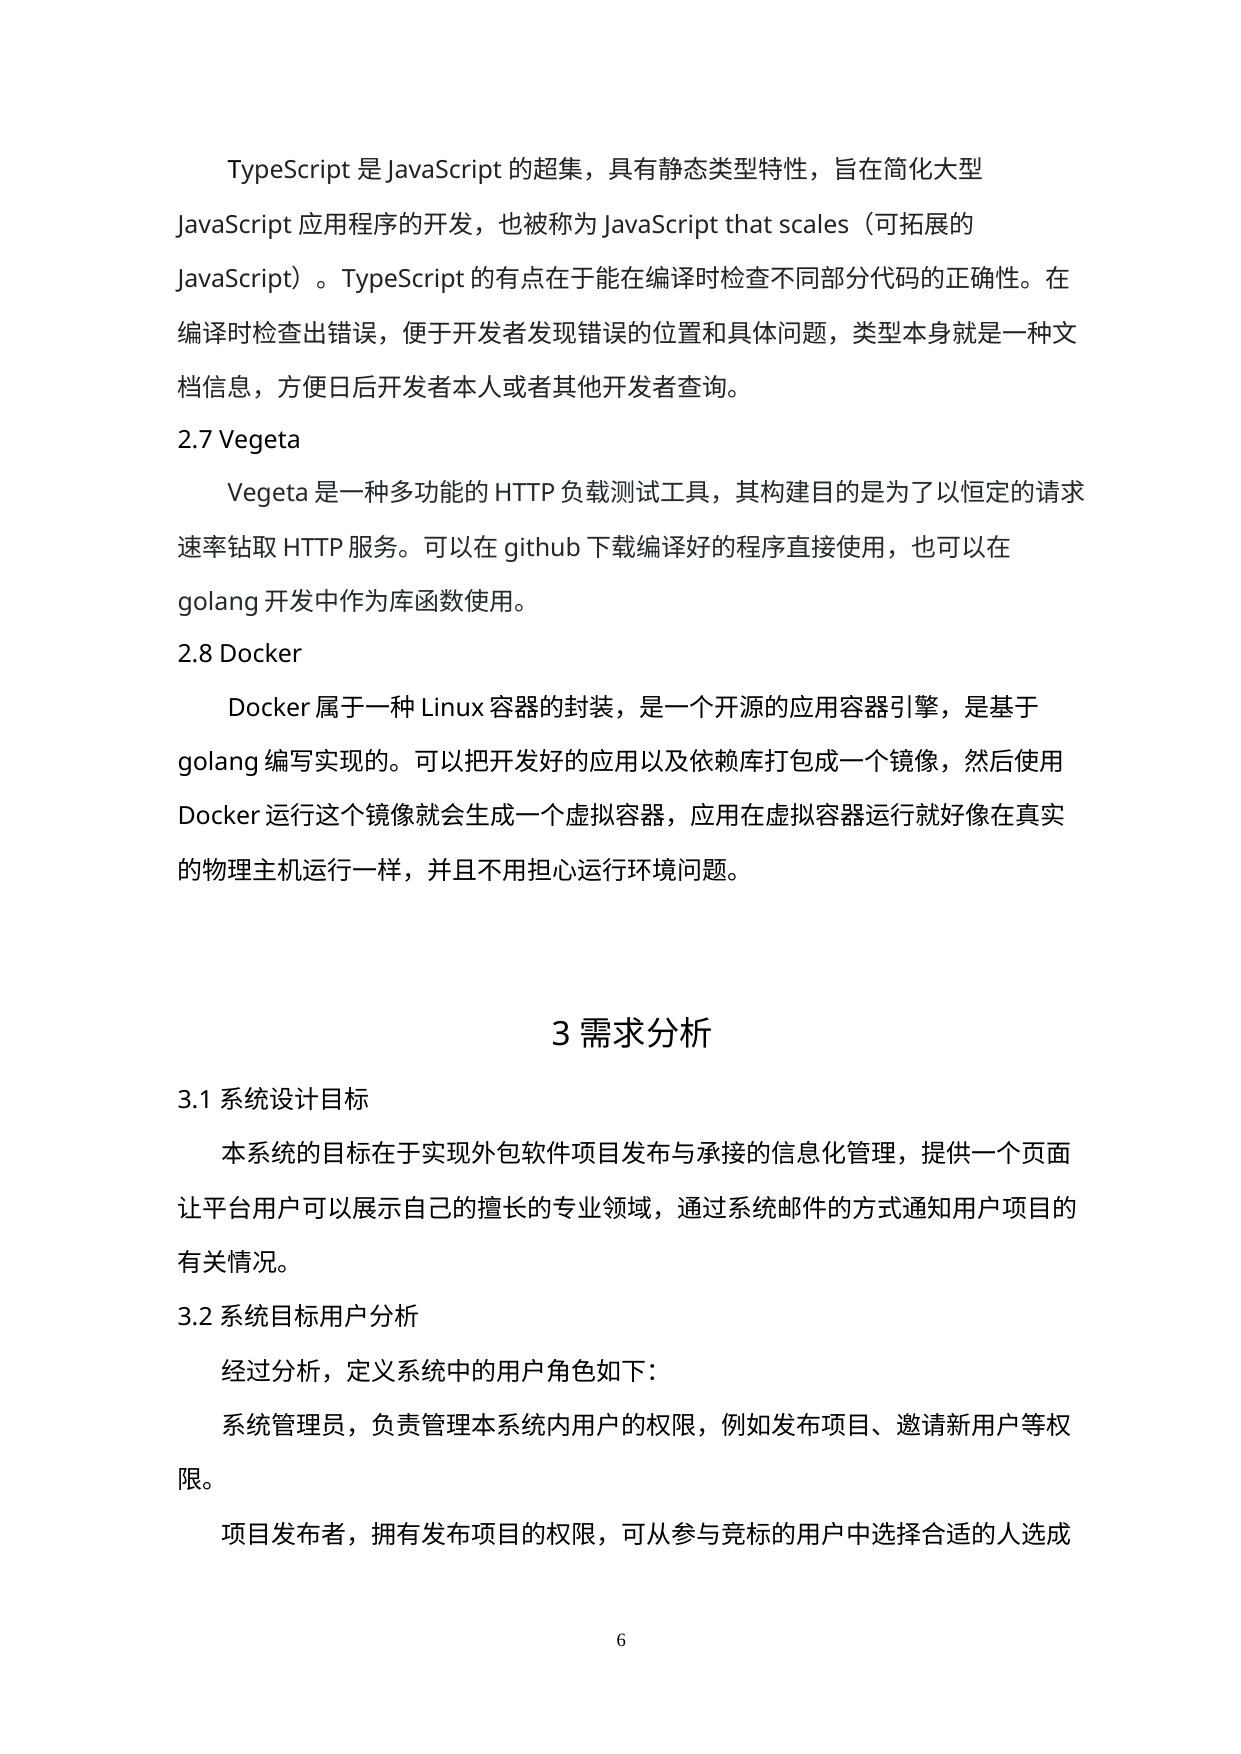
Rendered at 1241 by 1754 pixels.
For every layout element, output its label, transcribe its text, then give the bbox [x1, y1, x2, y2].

text 3.1 系统设计目标 [177, 1079, 1087, 1116]
text 3.2 系统目标用户分析 [177, 1297, 1087, 1333]
text 2.8 Docker [177, 636, 1087, 670]
text 本系统的目标在于实现外包软件项目发布与承接的信息化管理，提供一个页面让平台用户可以展示自己的擅长的专业领域，通过系统邮件的方式通知用户项目的有关情况。 [177, 1134, 1087, 1279]
text Docker属于一种Linux容器的封装，是一个开源的应用容器引擎，是基于golang编写实现的。可以把开发好的应用以及依赖库打包成一个镜像，然后使用Docker运行这个镜像就会生成一个虚拟容器，应用在虚拟容器运行就好像在真实的物理主机运行一样，并且不用担心运行环境问题。 [177, 687, 1087, 886]
text 系统管理员，负责管理本系统内用户的权限，例如发布项目、邀请新用户等权限。 [177, 1406, 1087, 1496]
text 3 需求分析 [177, 1007, 1087, 1055]
text Vegeta是一种多功能的HTTP负载测试工具，其构建目的是为了以恒定的请求速率钻取HTTP服务。可以在github下载编译好的程序直接使用，也可以在golang开发中作为库函数使用。 [177, 473, 1087, 618]
text TypeScript 是 JavaScript 的超集，具有静态类型特性，旨在简化大型 JavaScript 应用程序的开发，也被称为 JavaScript that scales（可拓展的 JavaScript）。TypeScript的有点在于能在编译时检查不同部分代码的正确性。在编译时检查出错误，便于开发者发现错误的位置和具体问题，类型本身就是一种文档信息，方便日后开发者本人或者其他开发者查询。 [177, 150, 1087, 404]
text 经过分析，定义系统中的用户角色如下： [177, 1351, 1087, 1387]
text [177, 1514, 1087, 1551]
text 2.7 Vegeta [177, 422, 1087, 456]
